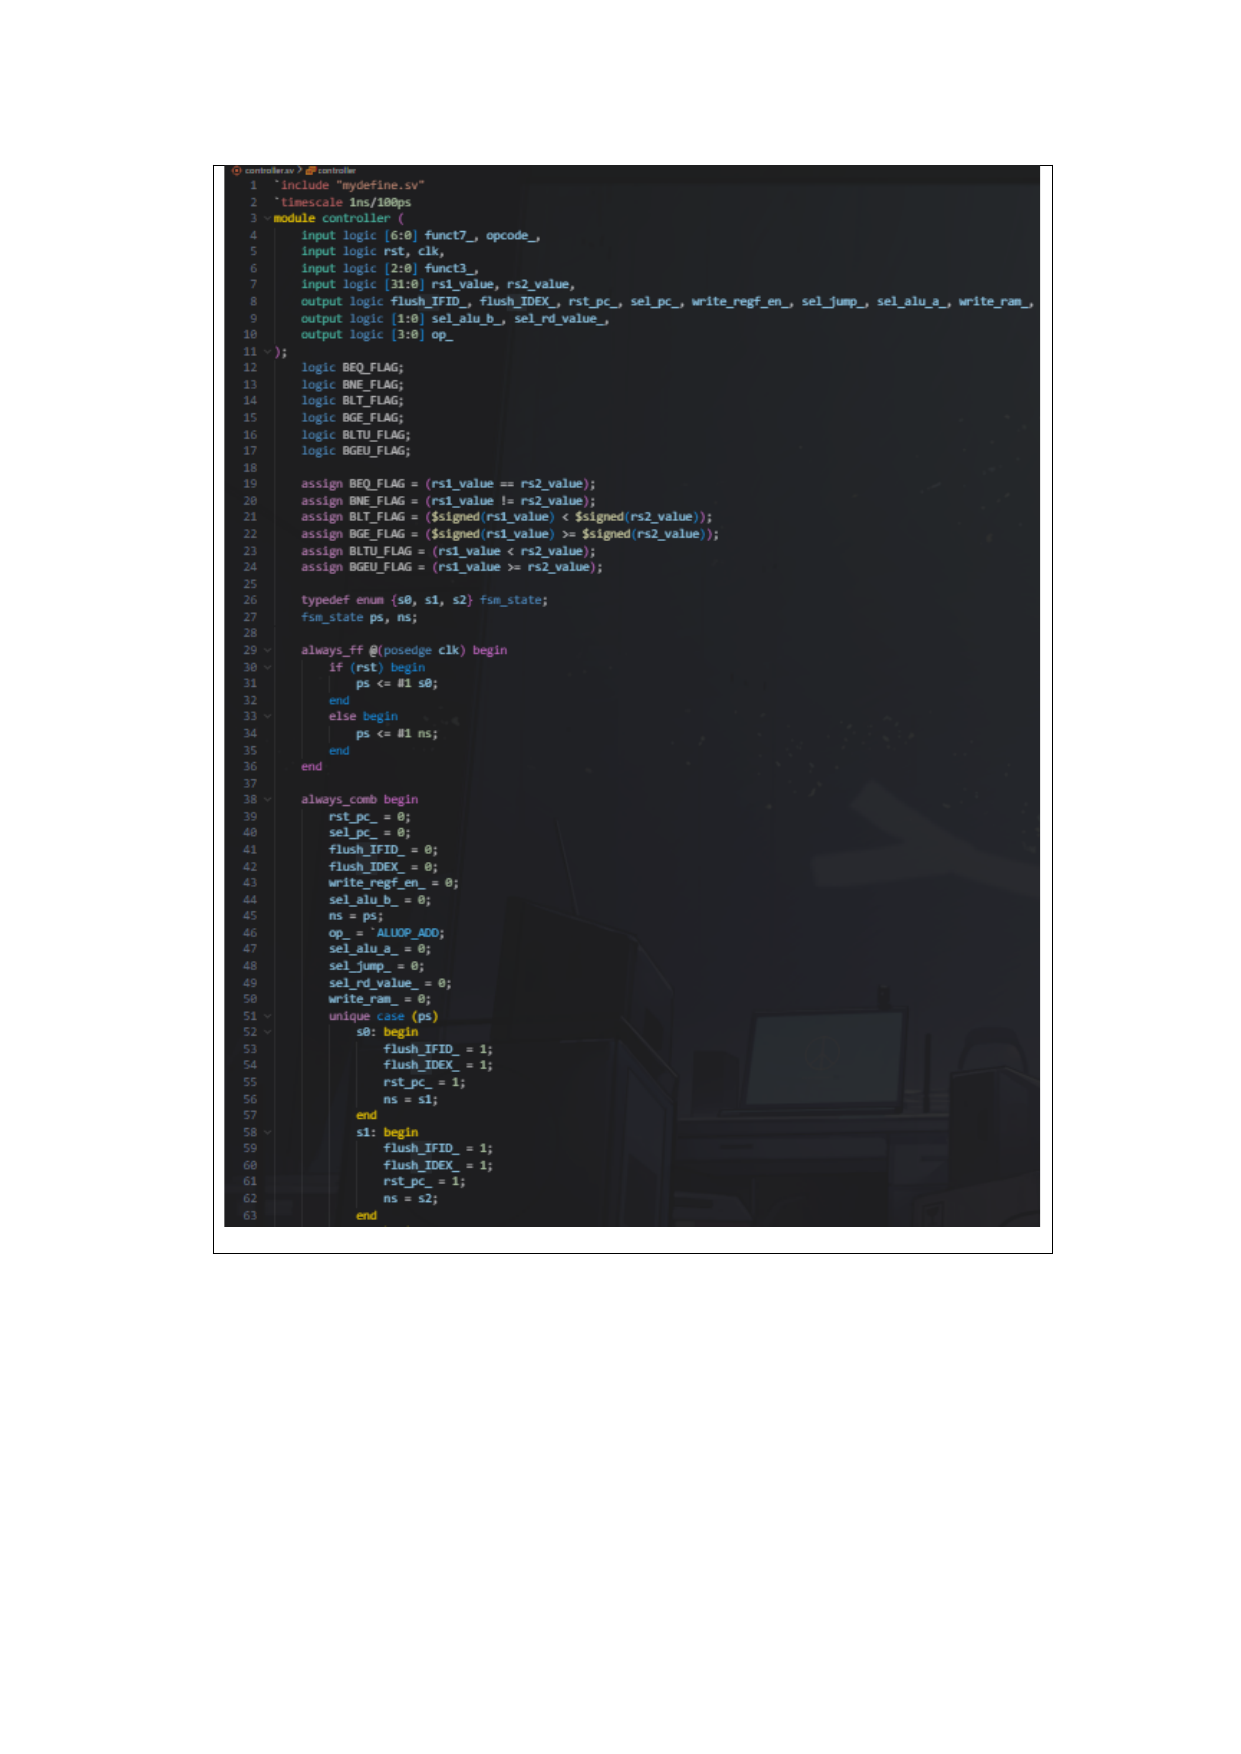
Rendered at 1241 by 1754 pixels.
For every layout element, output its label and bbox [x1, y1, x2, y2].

picture [224, 165, 1041, 1227]
table_header [214, 166, 1052, 1253]
